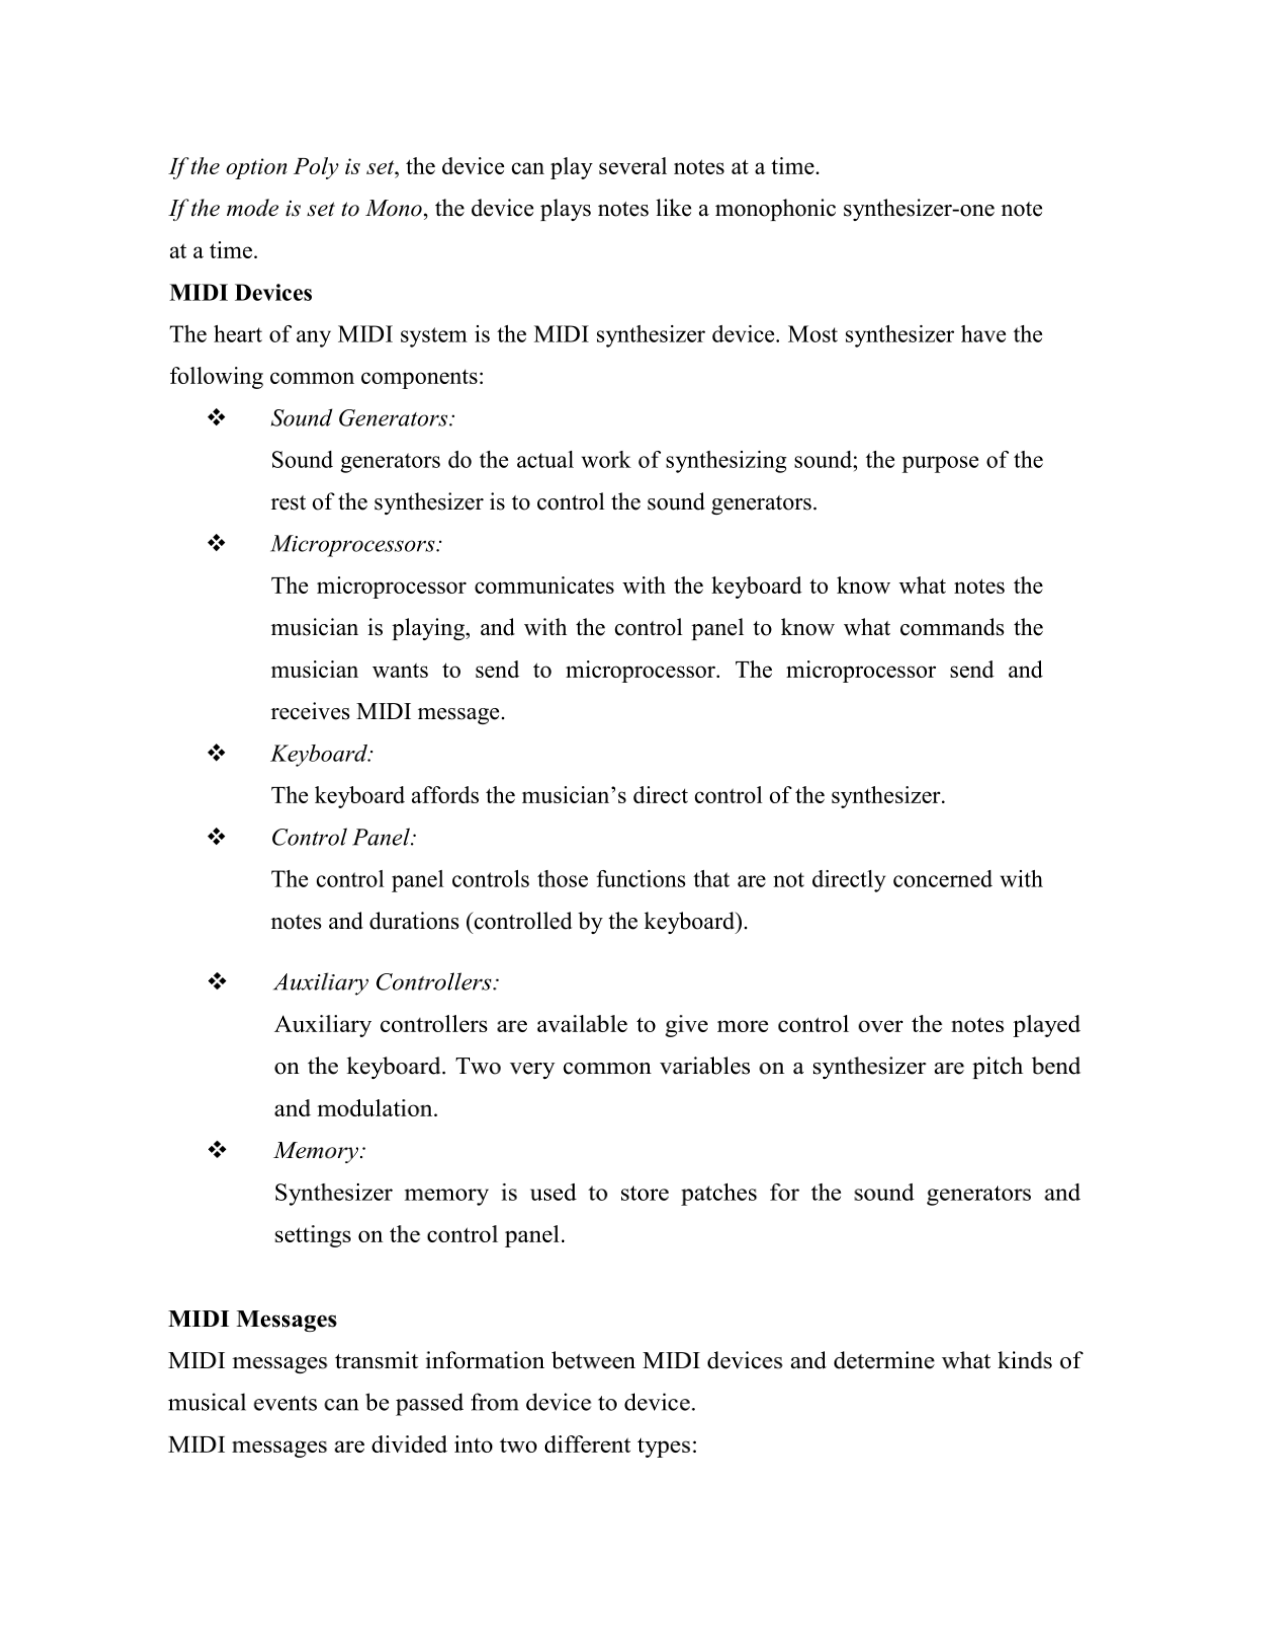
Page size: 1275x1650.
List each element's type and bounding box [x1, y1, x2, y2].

picture [150, 150, 1125, 941]
picture [150, 958, 1125, 1477]
